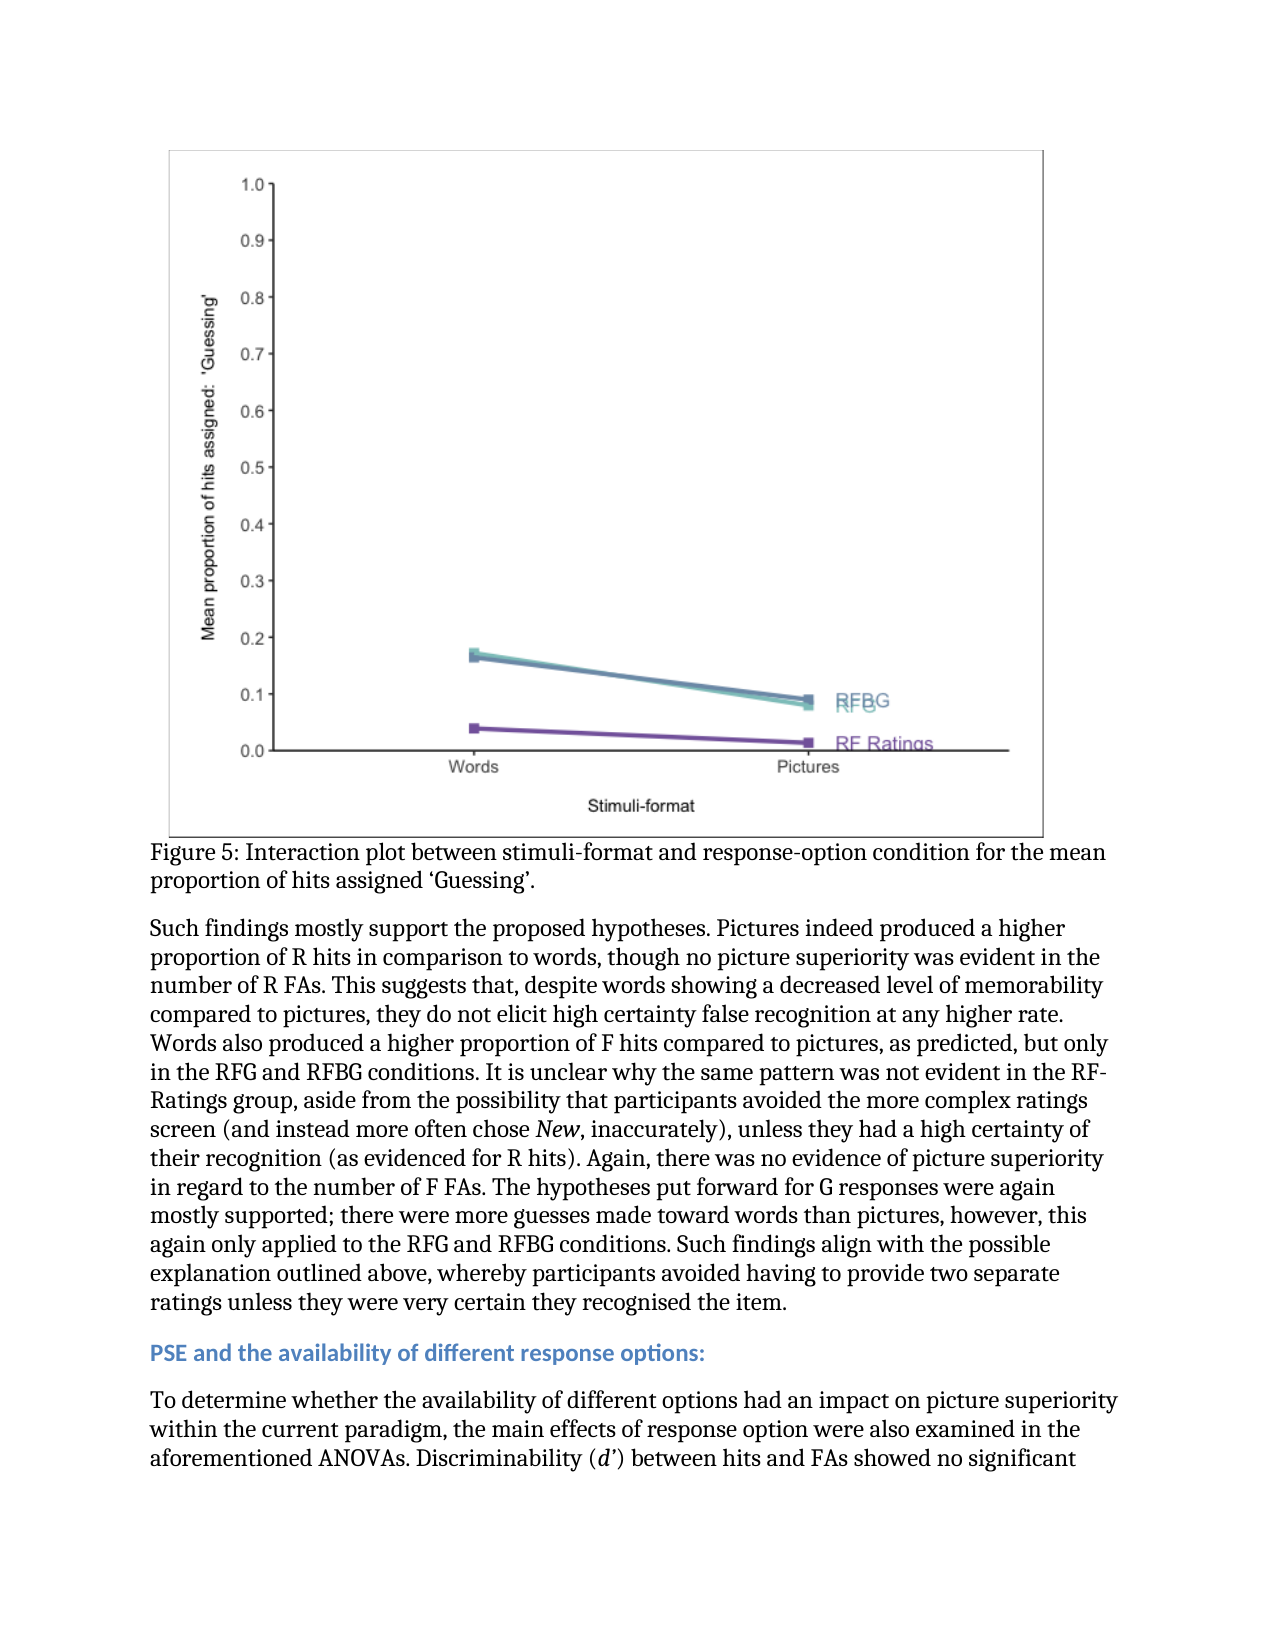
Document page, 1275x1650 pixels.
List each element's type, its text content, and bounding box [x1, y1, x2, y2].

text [150, 1386, 1125, 1473]
picture [168, 150, 1044, 838]
subtitle PSE and the availability of different response options: [150, 1337, 1125, 1368]
text Such findings mostly support the proposed hypotheses. Pictures indeed produced a higher proportion of R hits in comparison to words, though no picture superiority was evident in the number of R FAs. This suggests that, despite words showing a decreased level of memorability compared to pictures, they do not elicit high certainty false recognition at any higher rate. Words also produced a higher proportion of F hits compared to pictures, as predicted, but only in the RFG and RFBG conditions. It is unclear why the same pattern was not evident in the RF-Ratings group, aside from the possibility that participants avoided the more complex ratings screen (and instead more often chose New, inaccurately), unless they had a high certainty of their recognition (as evidenced for R hits). Again, there was no evidence of picture superiority in regard to the number of F FAs. The hypotheses put forward for G responses were again mostly supported; there were more guesses made toward words than pictures, however, this again only applied to the RFG and RFBG conditions. Such findings align with the possible explanation outlined above, whereby participants avoided having to provide two separate ratings unless they were very certain they recognised the item. [150, 914, 1125, 1316]
